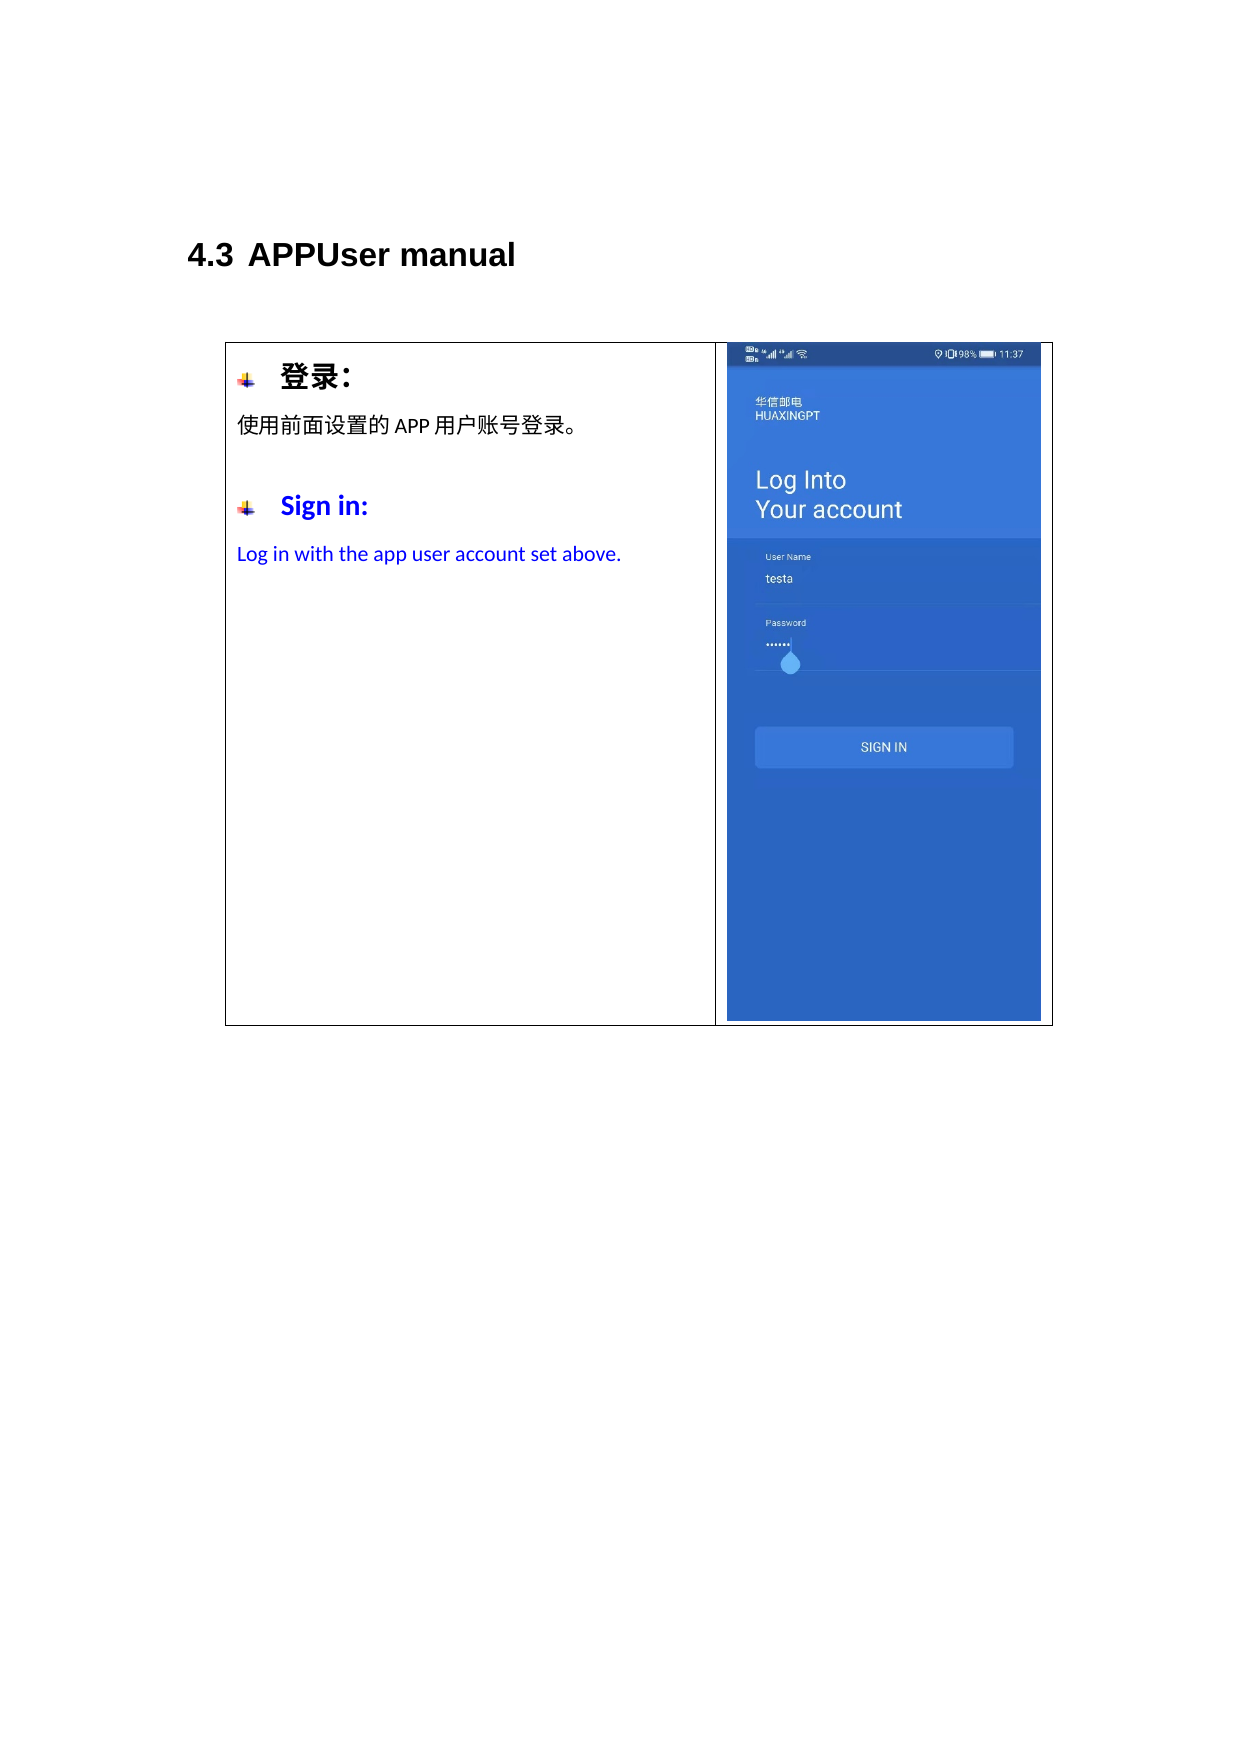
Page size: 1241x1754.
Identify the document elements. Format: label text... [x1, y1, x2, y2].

picture [727, 342, 1041, 1021]
picture [237, 371, 255, 388]
picture [237, 499, 255, 516]
table_header 登录： 使用前面设置的APP用户账号登录。 Sign in: Log in with the app user account set above. [226, 343, 715, 1025]
table_header [716, 343, 1052, 1025]
subtitle APPUser manual [187, 222, 1053, 287]
